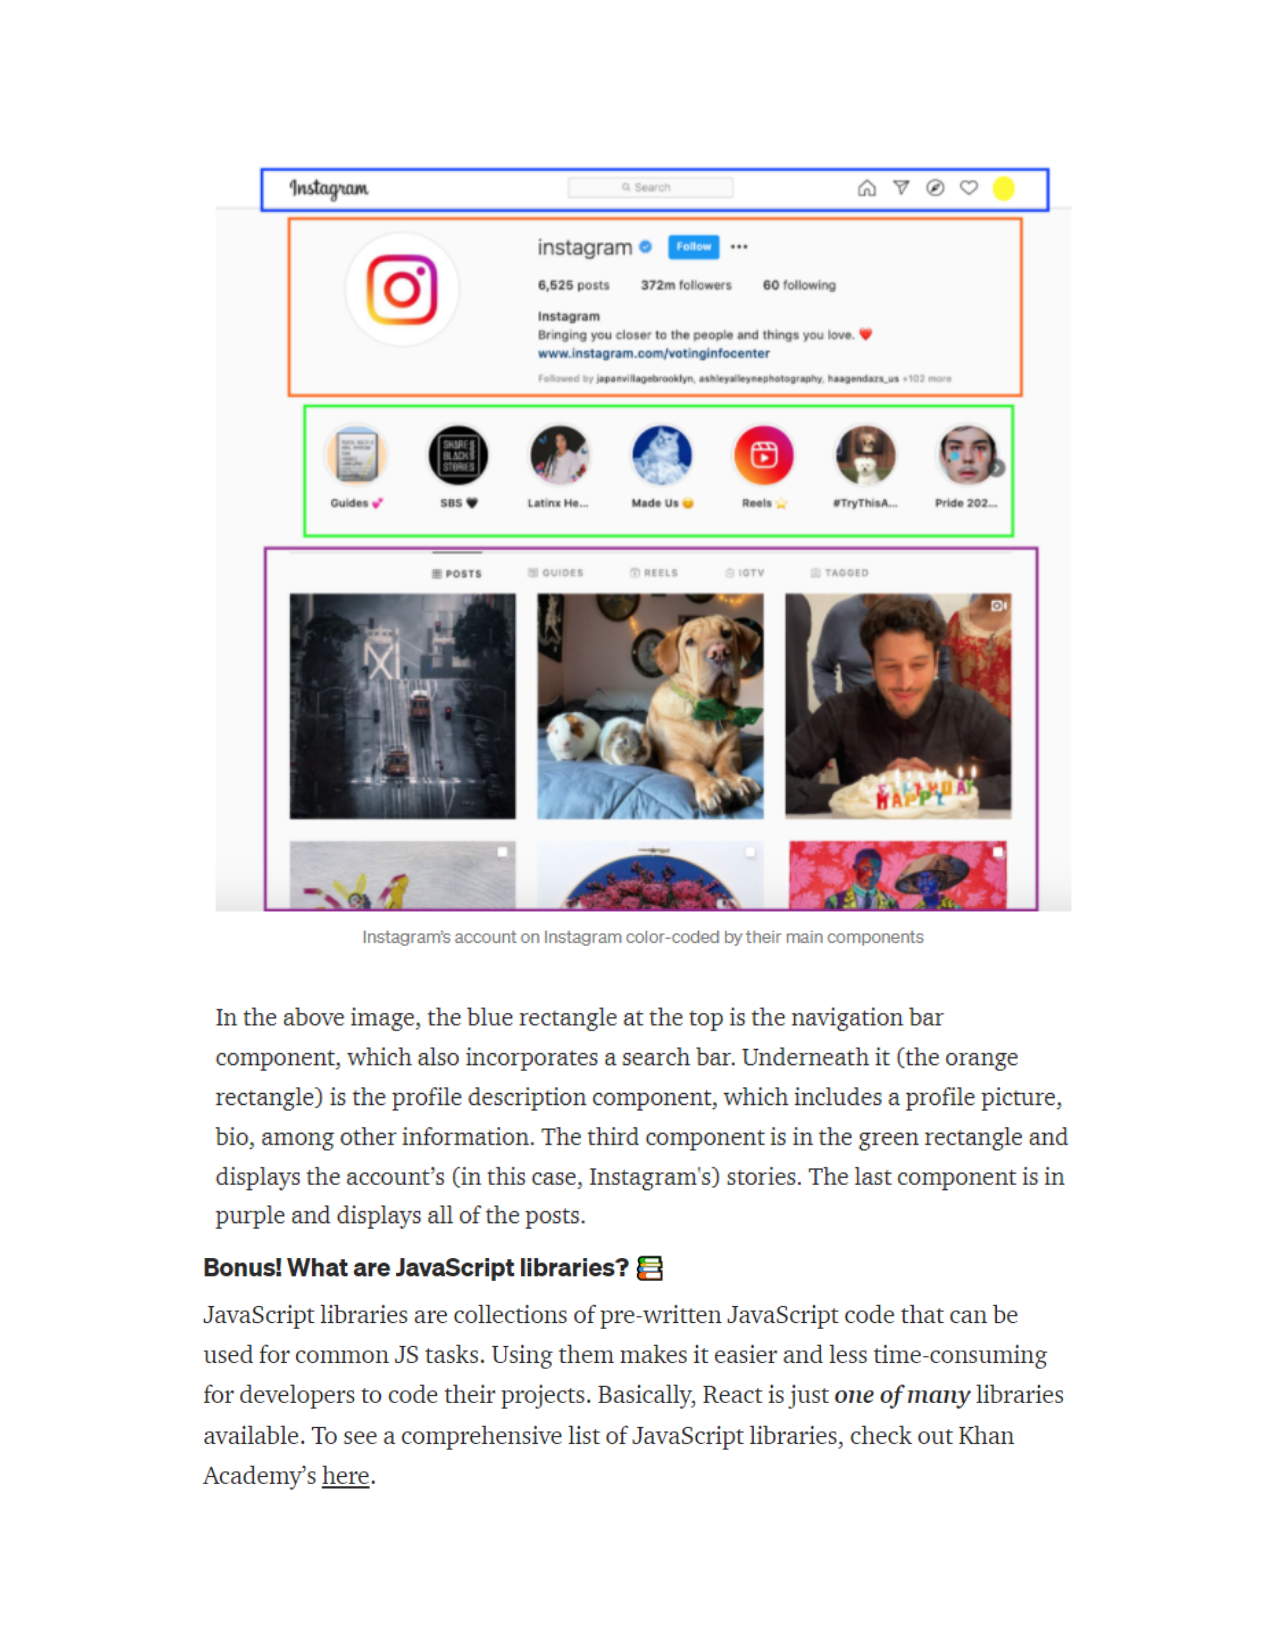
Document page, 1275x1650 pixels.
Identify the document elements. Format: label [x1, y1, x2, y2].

picture [187, 1241, 1088, 1492]
picture [187, 150, 1088, 1240]
